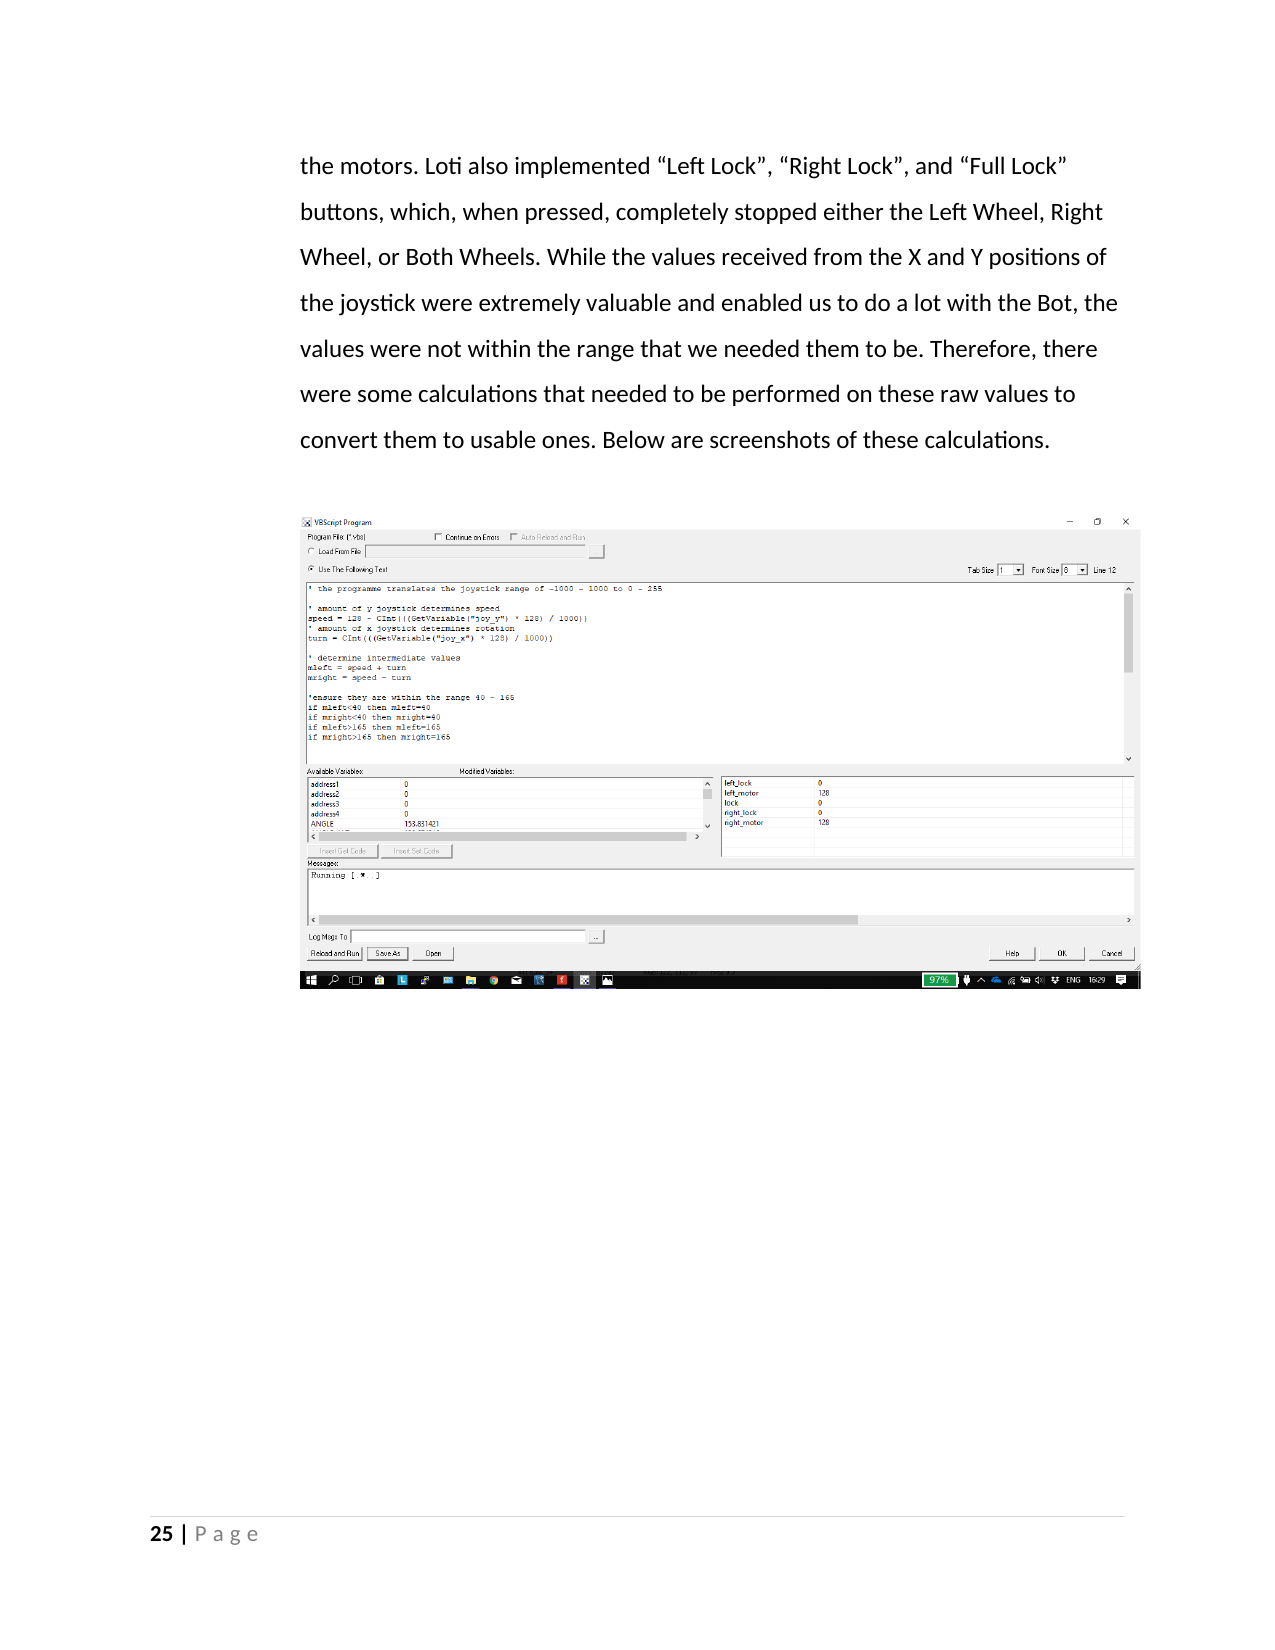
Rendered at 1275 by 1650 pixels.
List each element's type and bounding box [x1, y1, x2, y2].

text [300, 150, 1125, 455]
picture [300, 515, 1141, 989]
